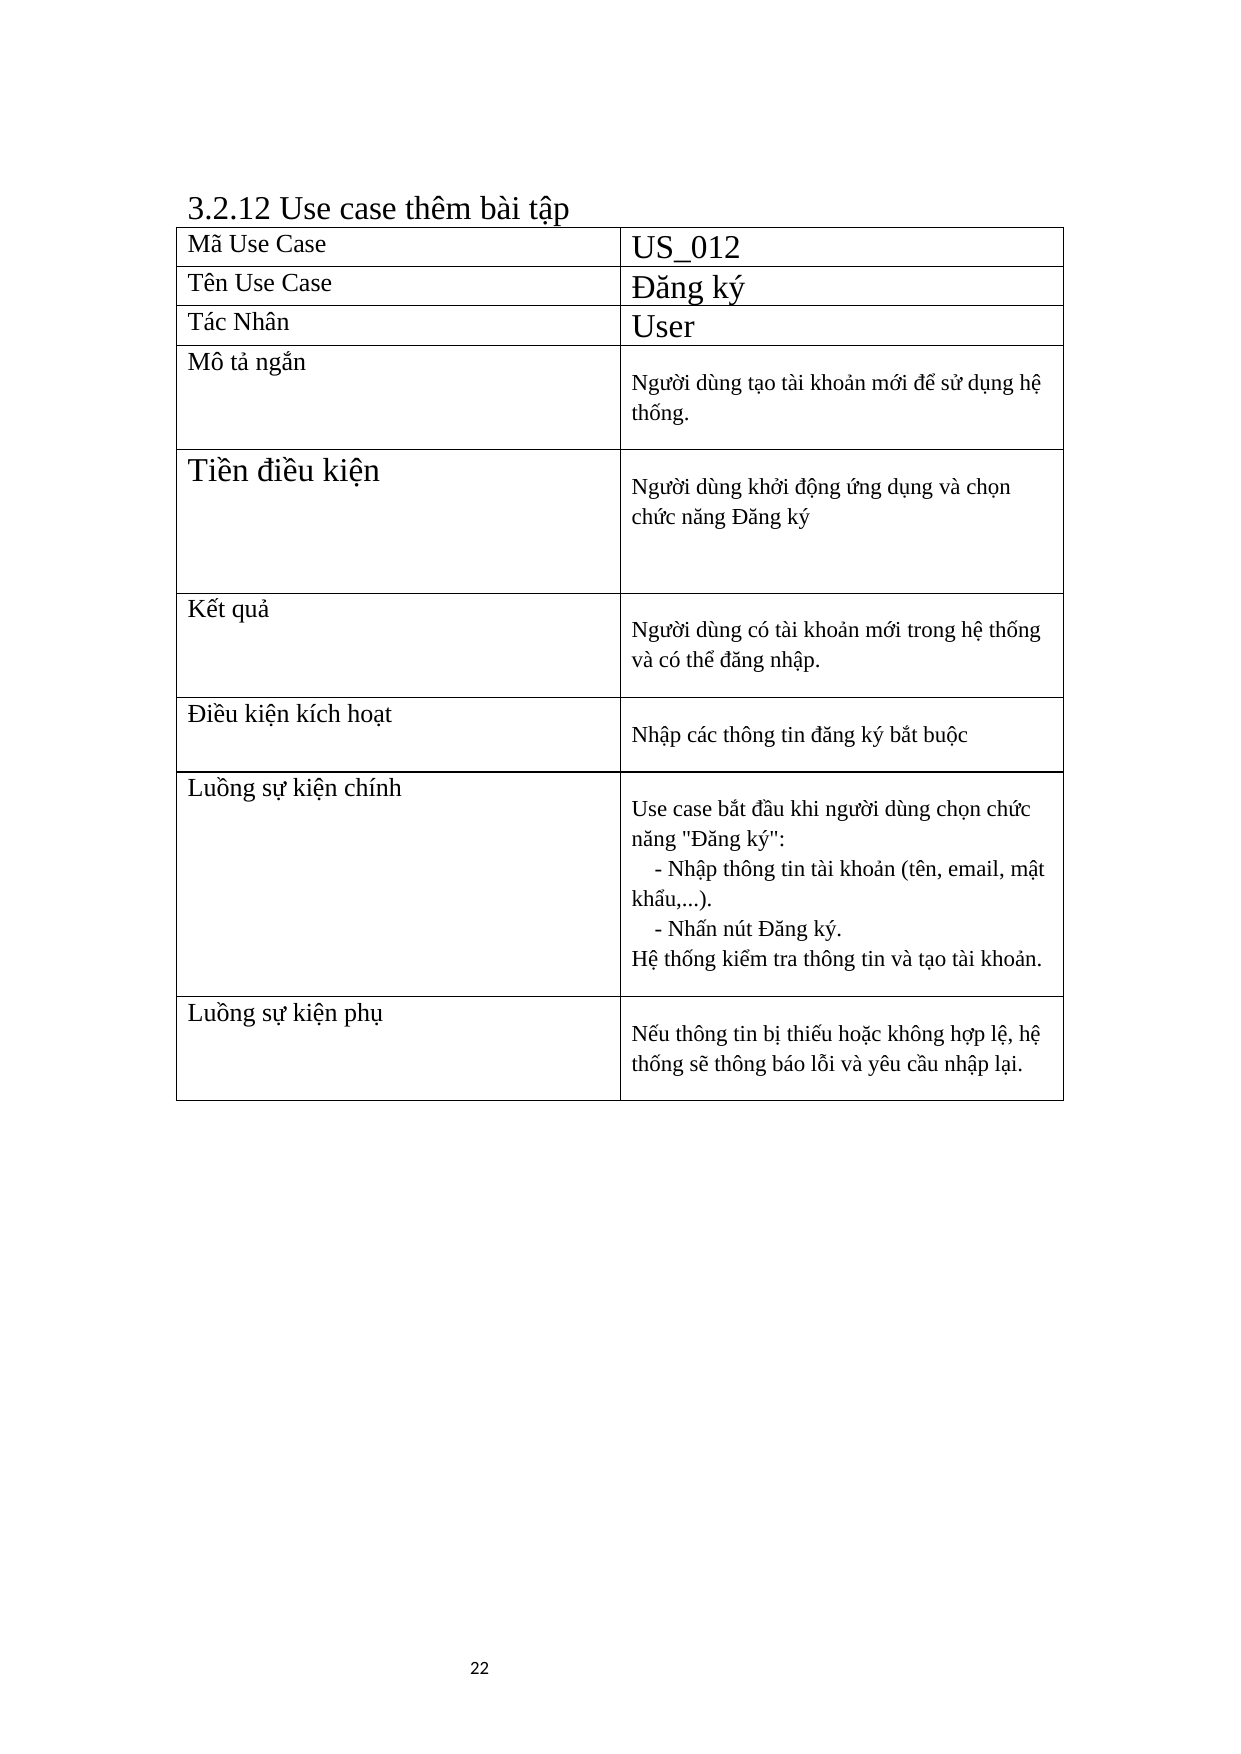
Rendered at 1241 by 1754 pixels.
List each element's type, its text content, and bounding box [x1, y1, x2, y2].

table_header US_012 [621, 228, 1063, 266]
table_cell Nếu thông tin bị thiếu hoặc không hợp lệ, hệ thống sẽ thông báo lỗi và yêu cầu nhập lại. [621, 997, 1063, 1100]
table_cell Luồng sự kiện phụ [177, 997, 620, 1100]
table_cell Mô tả ngắn [177, 346, 620, 449]
table_cell Người dùng có tài khoản mới trong hệ thống và có thể đăng nhập. [621, 594, 1063, 697]
table_cell Kết quả [177, 594, 620, 697]
table_cell Đăng ký [621, 267, 1063, 305]
table_cell Nhập các thông tin đăng ký bắt buộc [621, 698, 1063, 771]
table_cell Điều kiện kích hoạt [177, 698, 620, 771]
table_cell Use case bắt đầu khi người dùng chọn chức năng "Đăng ký": - Nhập thông tin tài khoản (tên, email, mật khẩu,...). - Nhấn nút Đăng ký. Hệ thống kiểm tra thông tin và tạo tài khoản. [621, 773, 1063, 996]
table_cell Người dùng tạo tài khoản mới để sử dụng hệ thống. [621, 346, 1063, 449]
table_cell Tác Nhân [177, 306, 620, 345]
table_header Mã Use Case [177, 228, 620, 266]
table_cell User [621, 306, 1063, 345]
table_cell Tiền điều kiện [177, 450, 620, 592]
list Use case thêm bài tập [187, 188, 1053, 227]
table_cell Luồng sự kiện chính [177, 773, 620, 996]
table_cell Tên Use Case [177, 267, 620, 305]
table_cell Người dùng khởi động ứng dụng và chọn chức năng Đăng ký [621, 450, 1063, 592]
